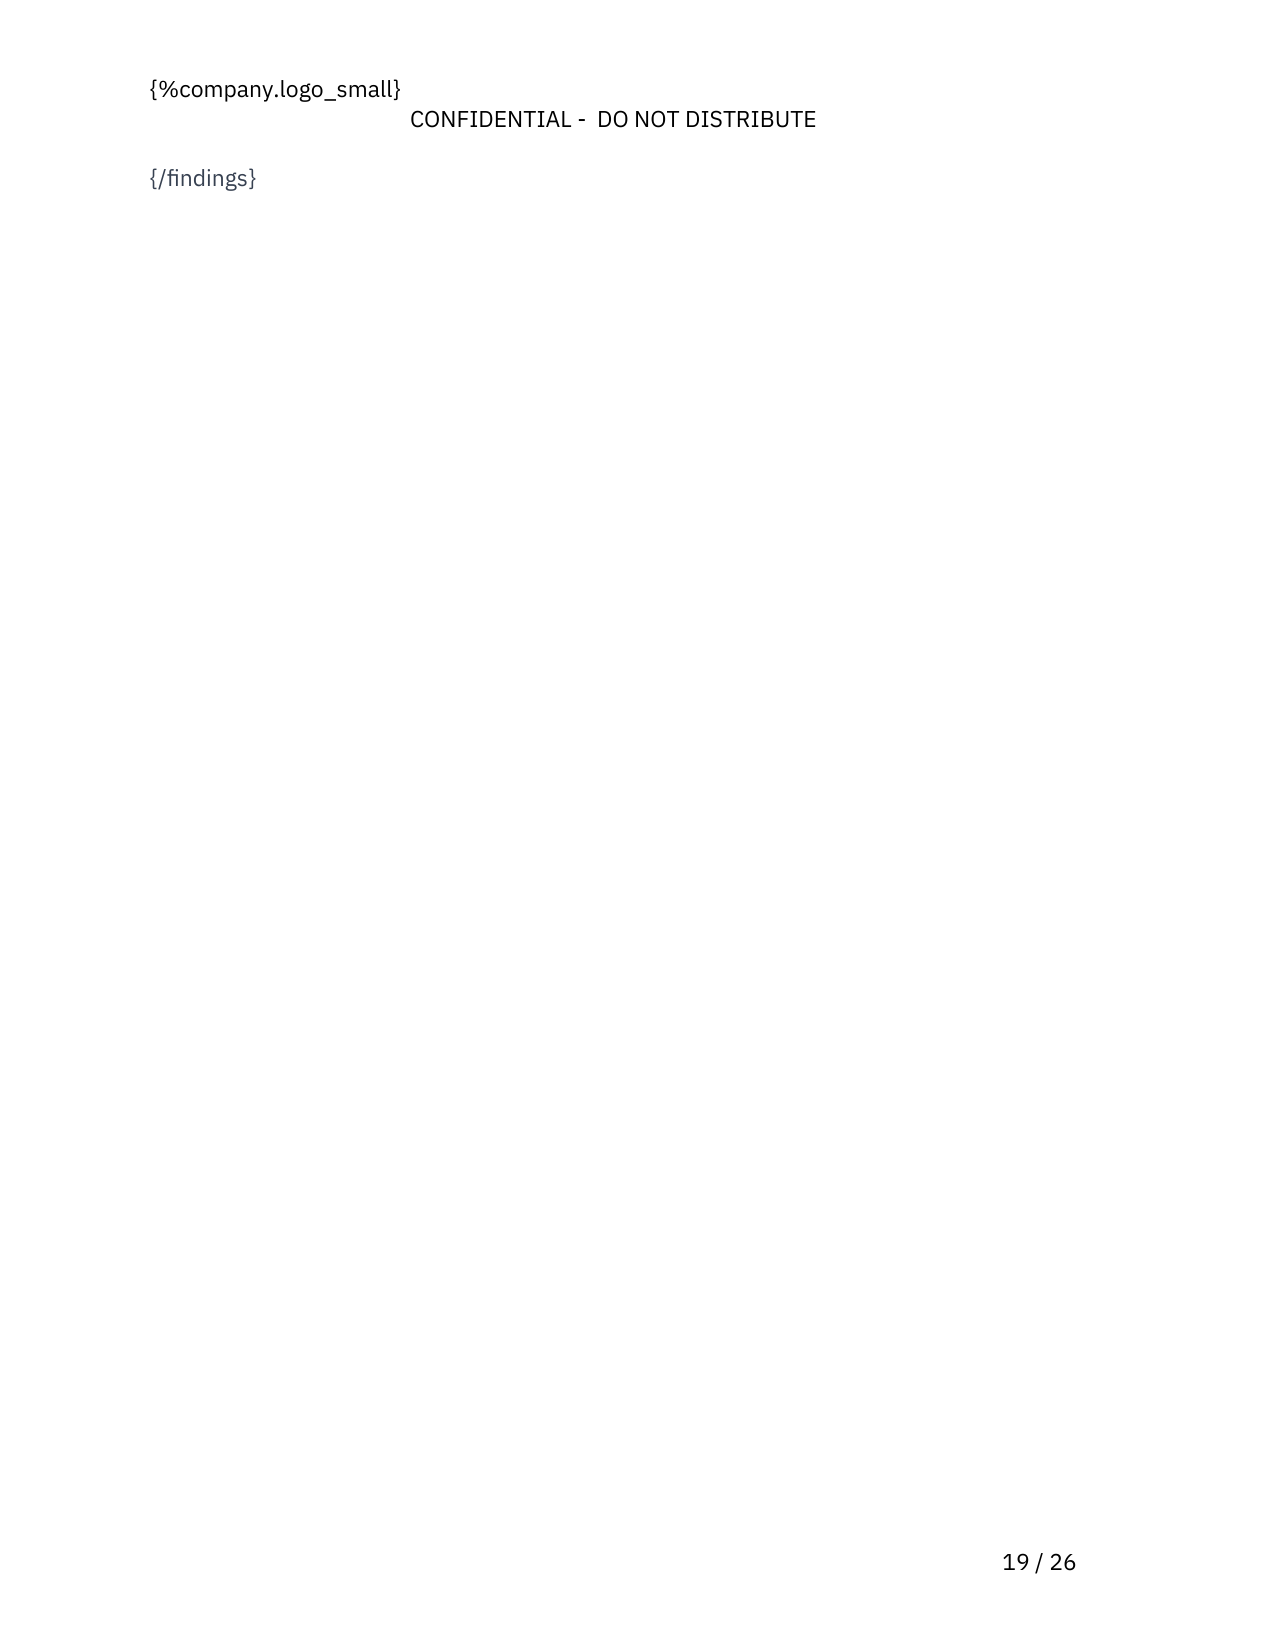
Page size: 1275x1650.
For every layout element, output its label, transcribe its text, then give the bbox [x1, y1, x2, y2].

text {/findings} [150, 163, 1125, 193]
